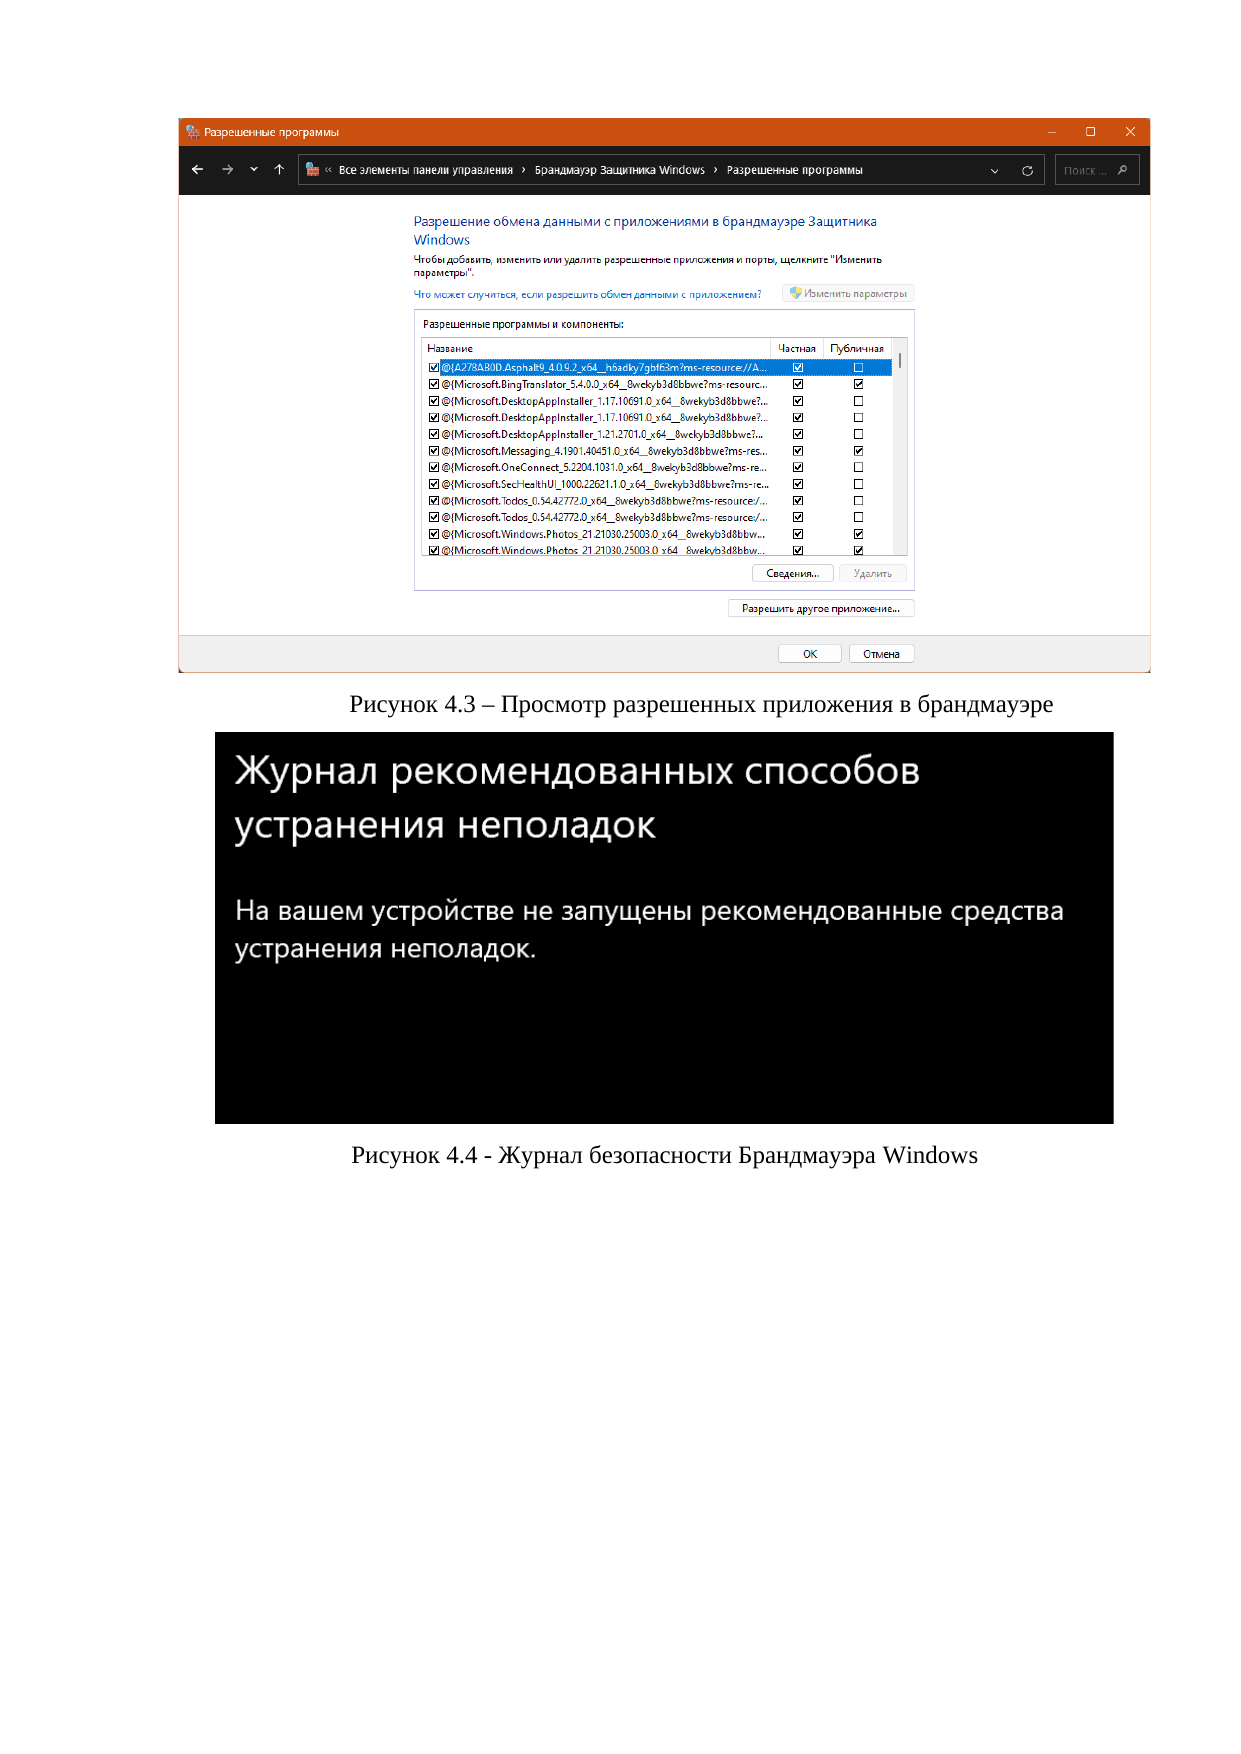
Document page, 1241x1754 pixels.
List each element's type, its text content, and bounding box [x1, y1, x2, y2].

text Рисунок 4.3 – Просмотр разрешенных приложения в брандмауэре [251, 689, 1152, 718]
text Рисунок 4.4 - Журнал безопасности Брандмауэра Windows [177, 1140, 1152, 1169]
picture [178, 118, 1151, 673]
picture [215, 732, 1114, 1124]
